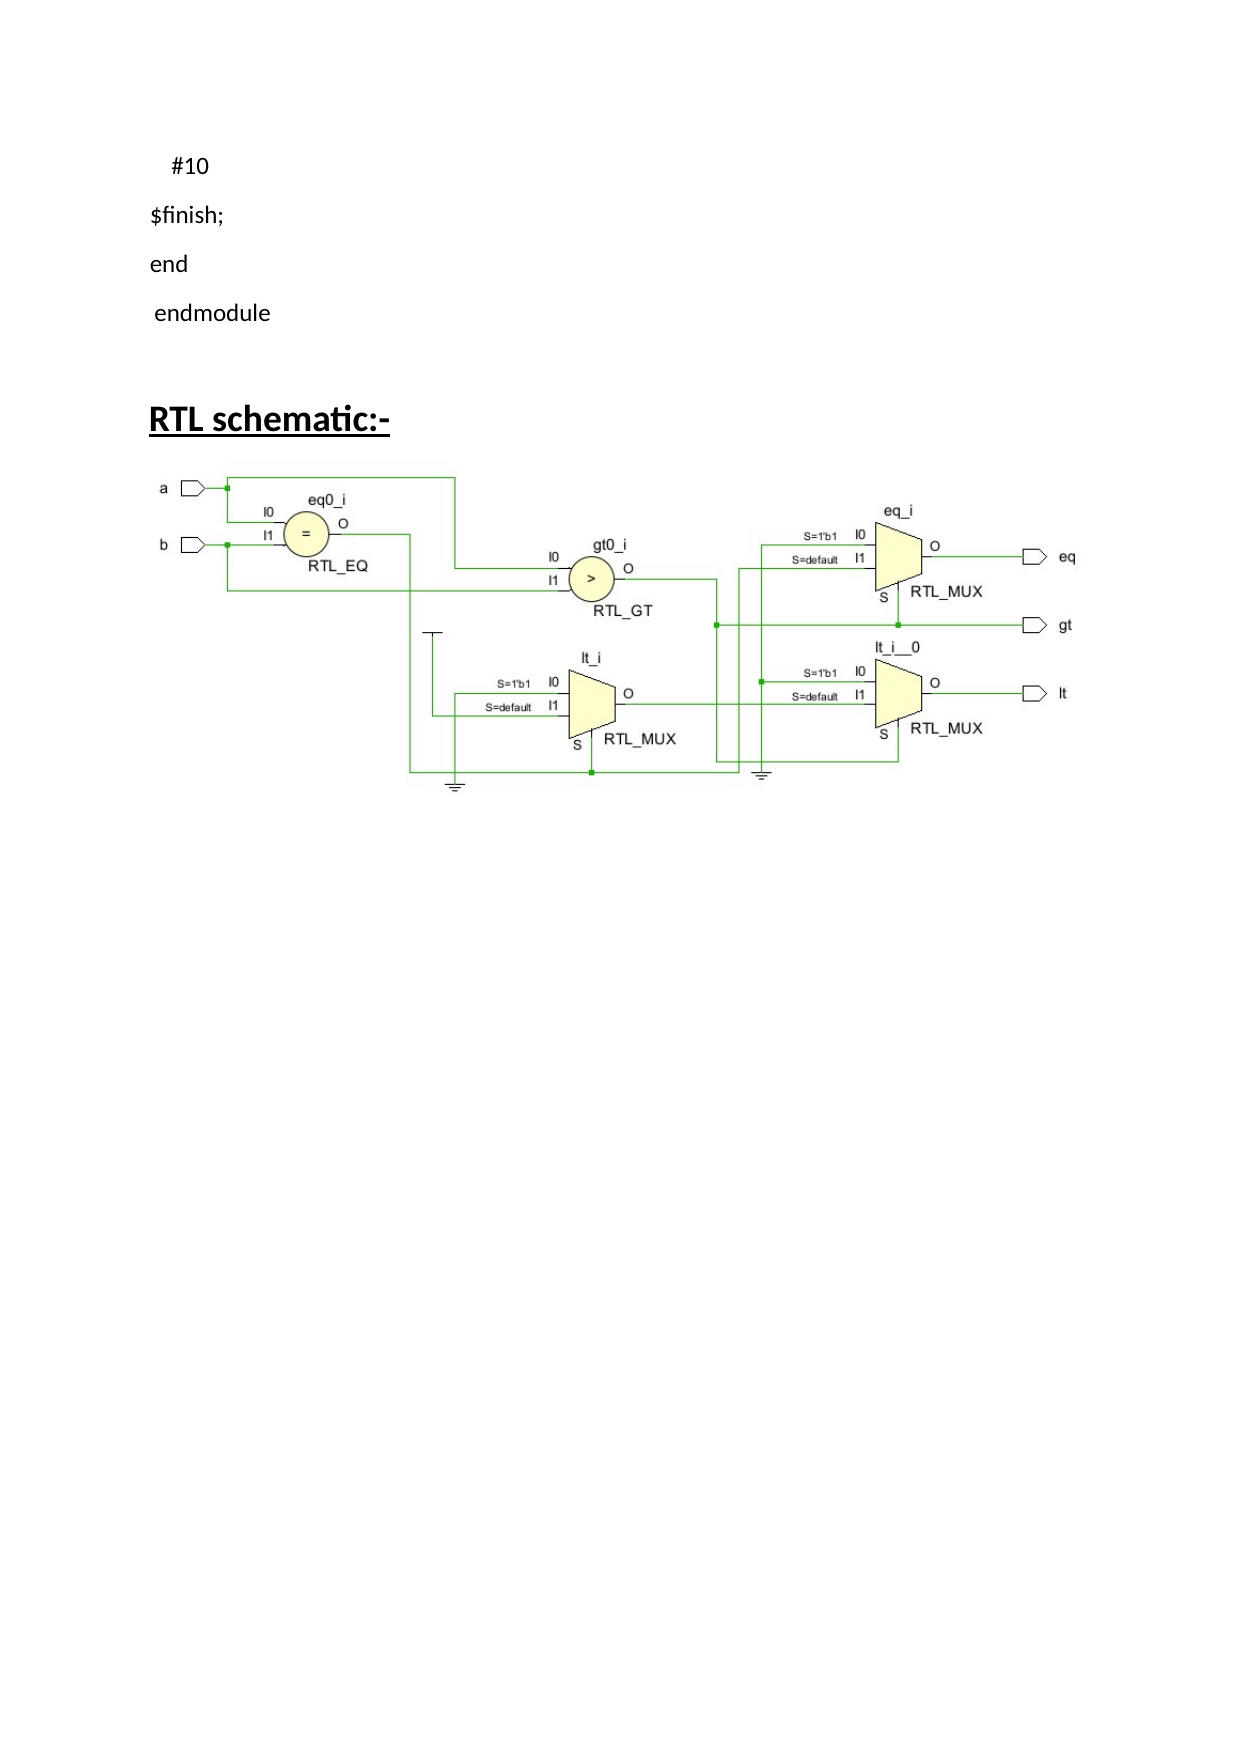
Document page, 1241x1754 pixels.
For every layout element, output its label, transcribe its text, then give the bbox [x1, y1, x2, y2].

text endmodule [148, 297, 997, 328]
picture [150, 445, 1091, 801]
text #10 $finish; end [148, 150, 236, 279]
subtitle RTL schematic:- [148, 395, 431, 441]
